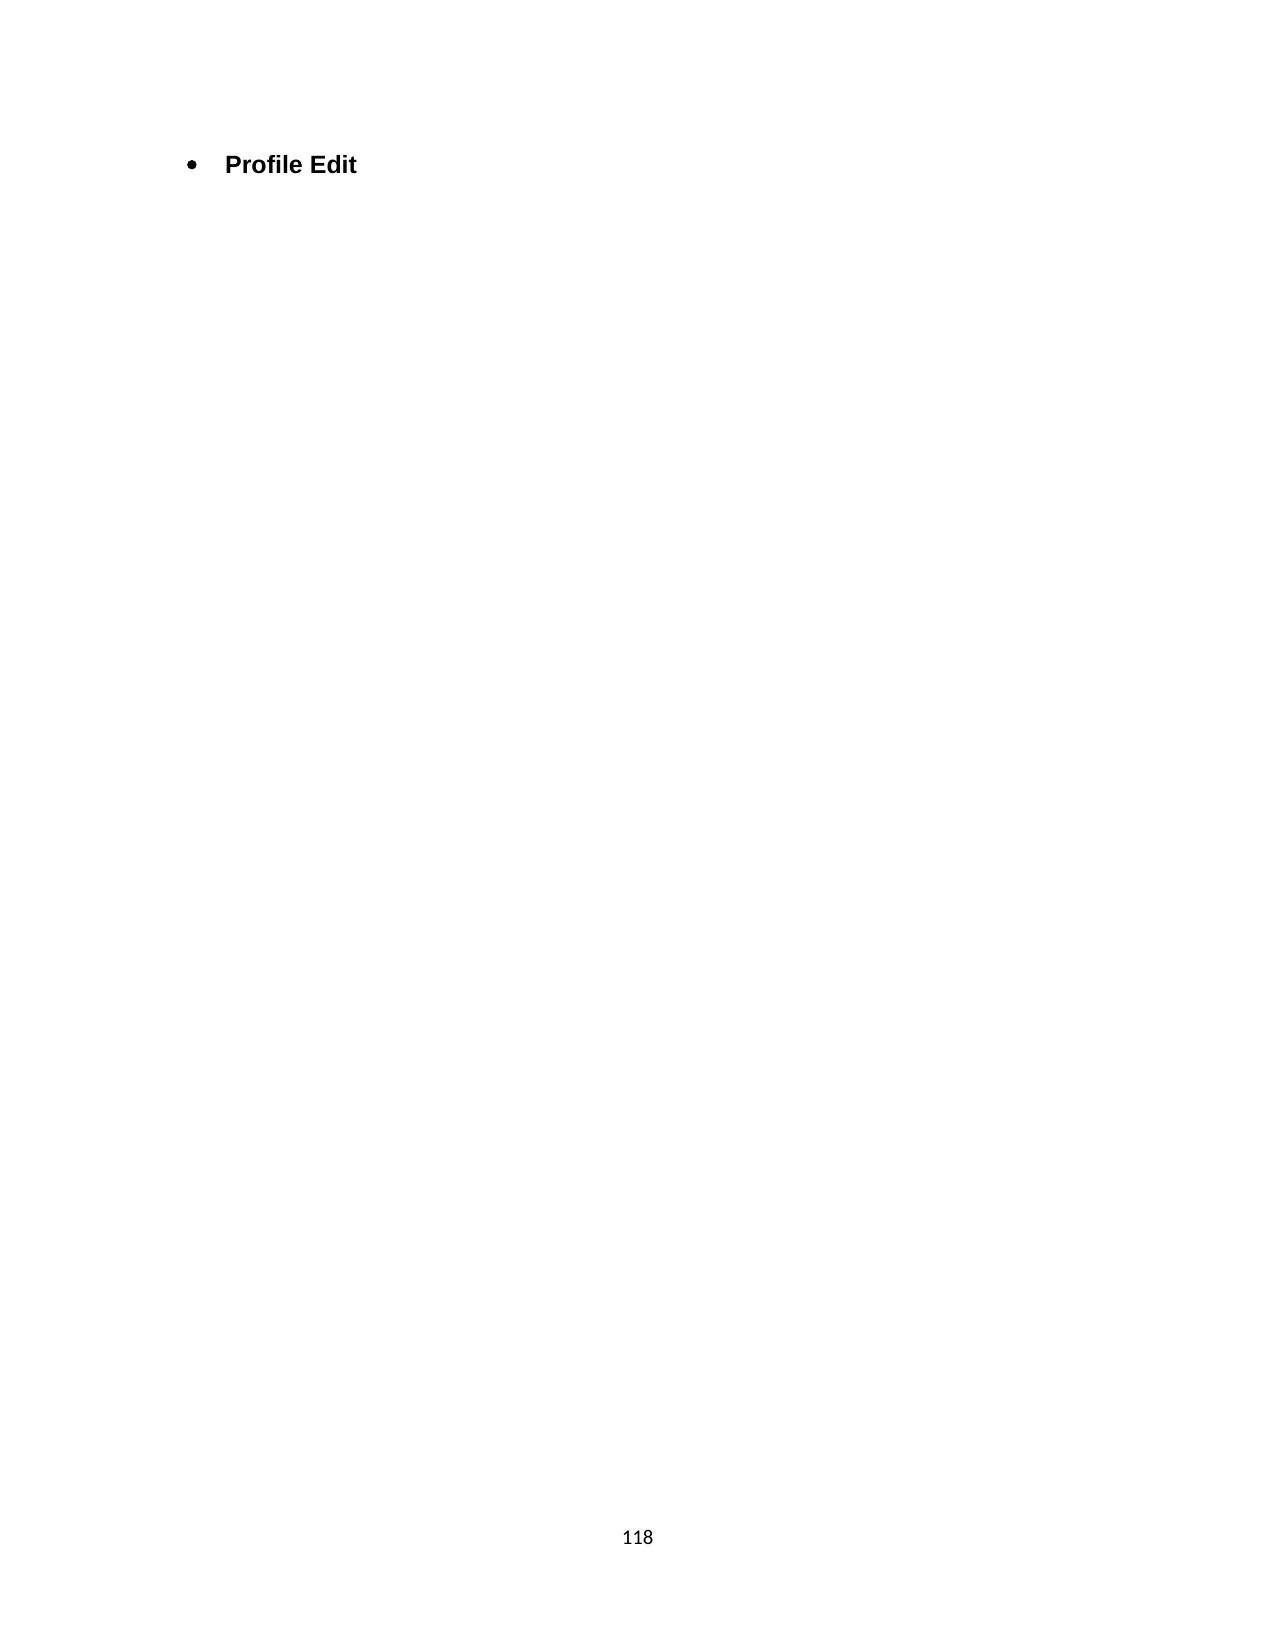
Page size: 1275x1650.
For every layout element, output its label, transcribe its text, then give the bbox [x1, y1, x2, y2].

list Profile Edit [187, 150, 1125, 179]
